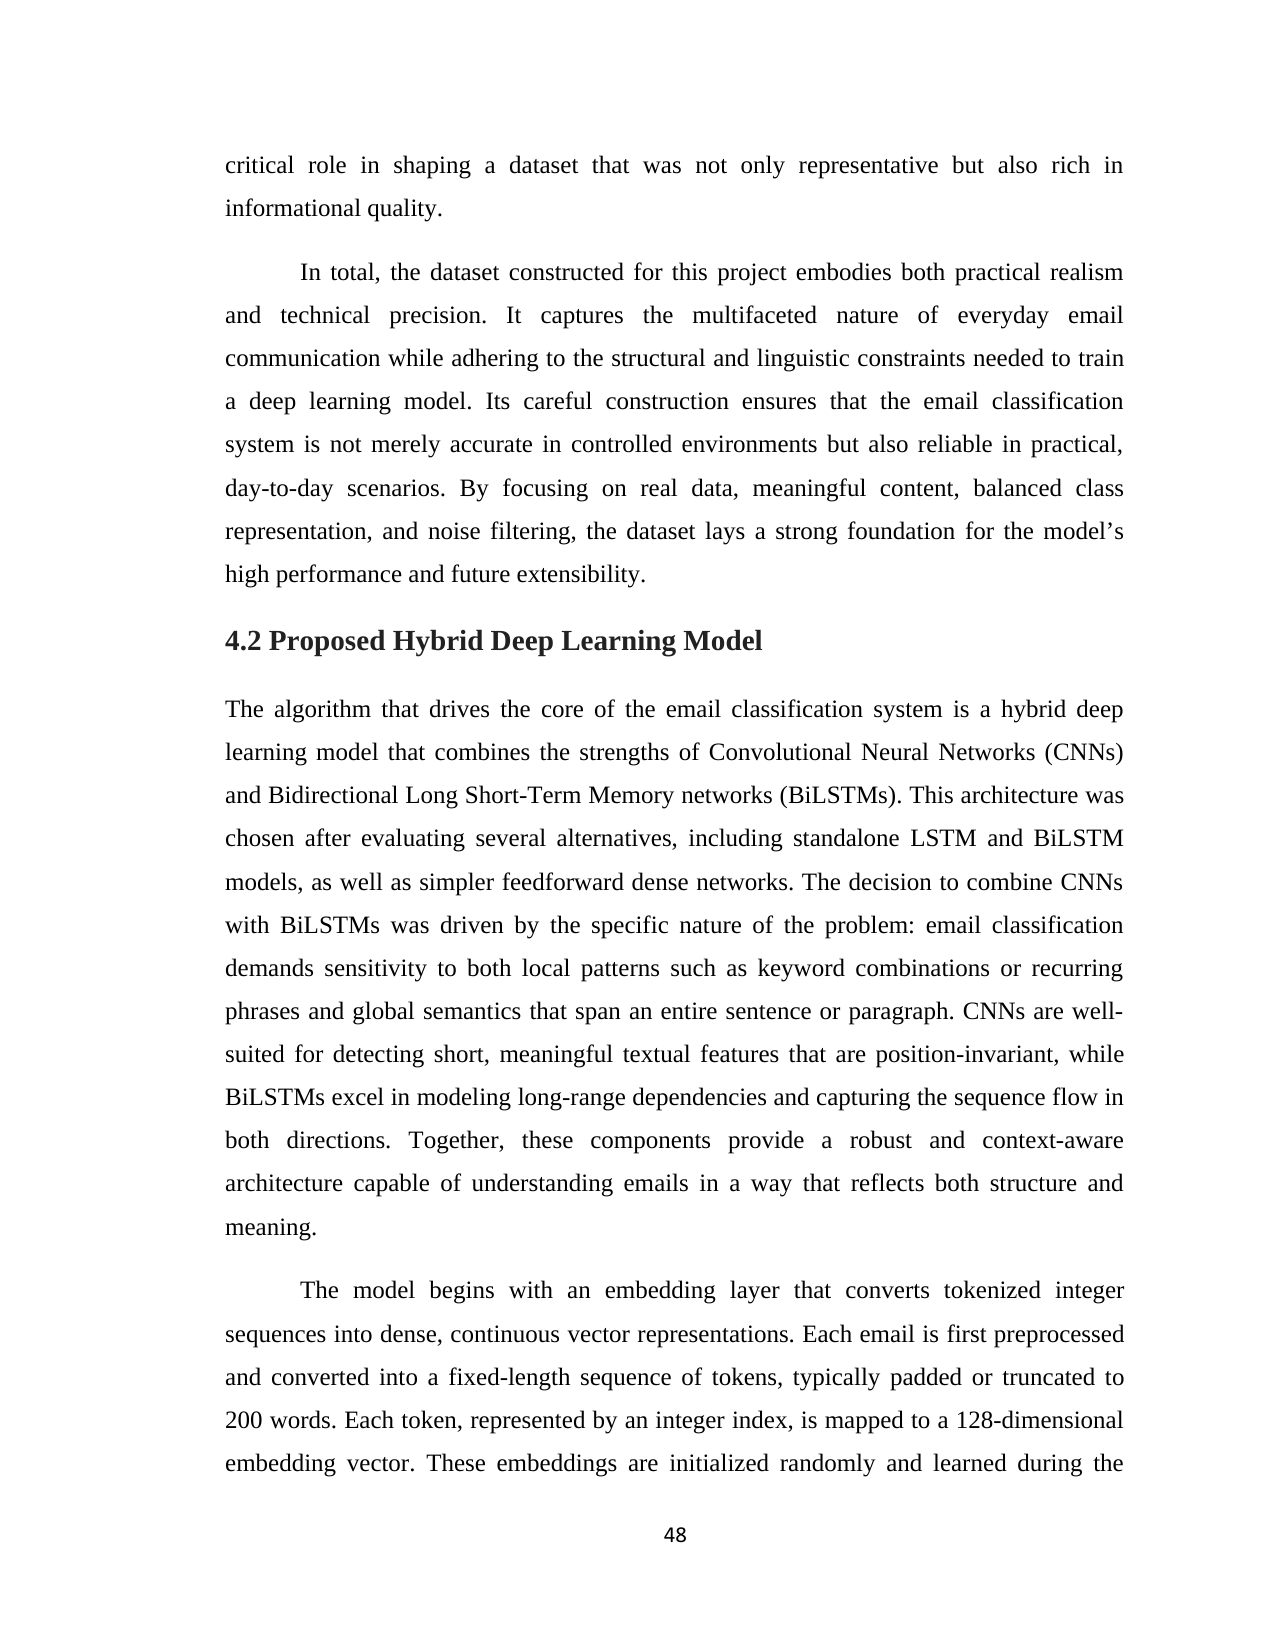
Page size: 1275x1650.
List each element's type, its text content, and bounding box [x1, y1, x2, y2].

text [225, 150, 1125, 222]
text In total, the dataset constructed for this project embodies both practical realism and technical precision. It captures the multifaceted nature of everyday email communication while adhering to the structural and linguistic constraints needed to train a deep learning model. Its careful construction ensures that the email classification system is not merely accurate in controlled environments but also reliable in practical, day-to-day scenarios. By focusing on real data, meaningful content, balanced class representation, and noise filtering, the dataset lays a strong foundation for the model’s high performance and future extensibility. [225, 257, 1125, 588]
text The algorithm that drives the core of the email classification system is a hybrid deep learning model that combines the strengths of Convolutional Neural Networks (CNNs) and Bidirectional Long Short-Term Memory networks (BiLSTMs). This architecture was chosen after evaluating several alternatives, including standalone LSTM and BiLSTM models, as well as simpler feedforward dense networks. The decision to combine CNNs with BiLSTMs was driven by the specific nature of the problem: email classification demands sensitivity to both local patterns such as keyword combinations or recurring phrases and global semantics that span an entire sentence or paragraph. CNNs are well-suited for detecting short, meaningful textual features that are position-invariant, while BiLSTMs excel in modeling long-range dependencies and capturing the sequence flow in both directions. Together, these components provide a robust and context-aware architecture capable of understanding emails in a way that reflects both structure and meaning. [225, 694, 1125, 1240]
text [225, 1276, 1125, 1477]
text 4.2 Proposed Hybrid Deep Learning Model [225, 623, 1125, 656]
